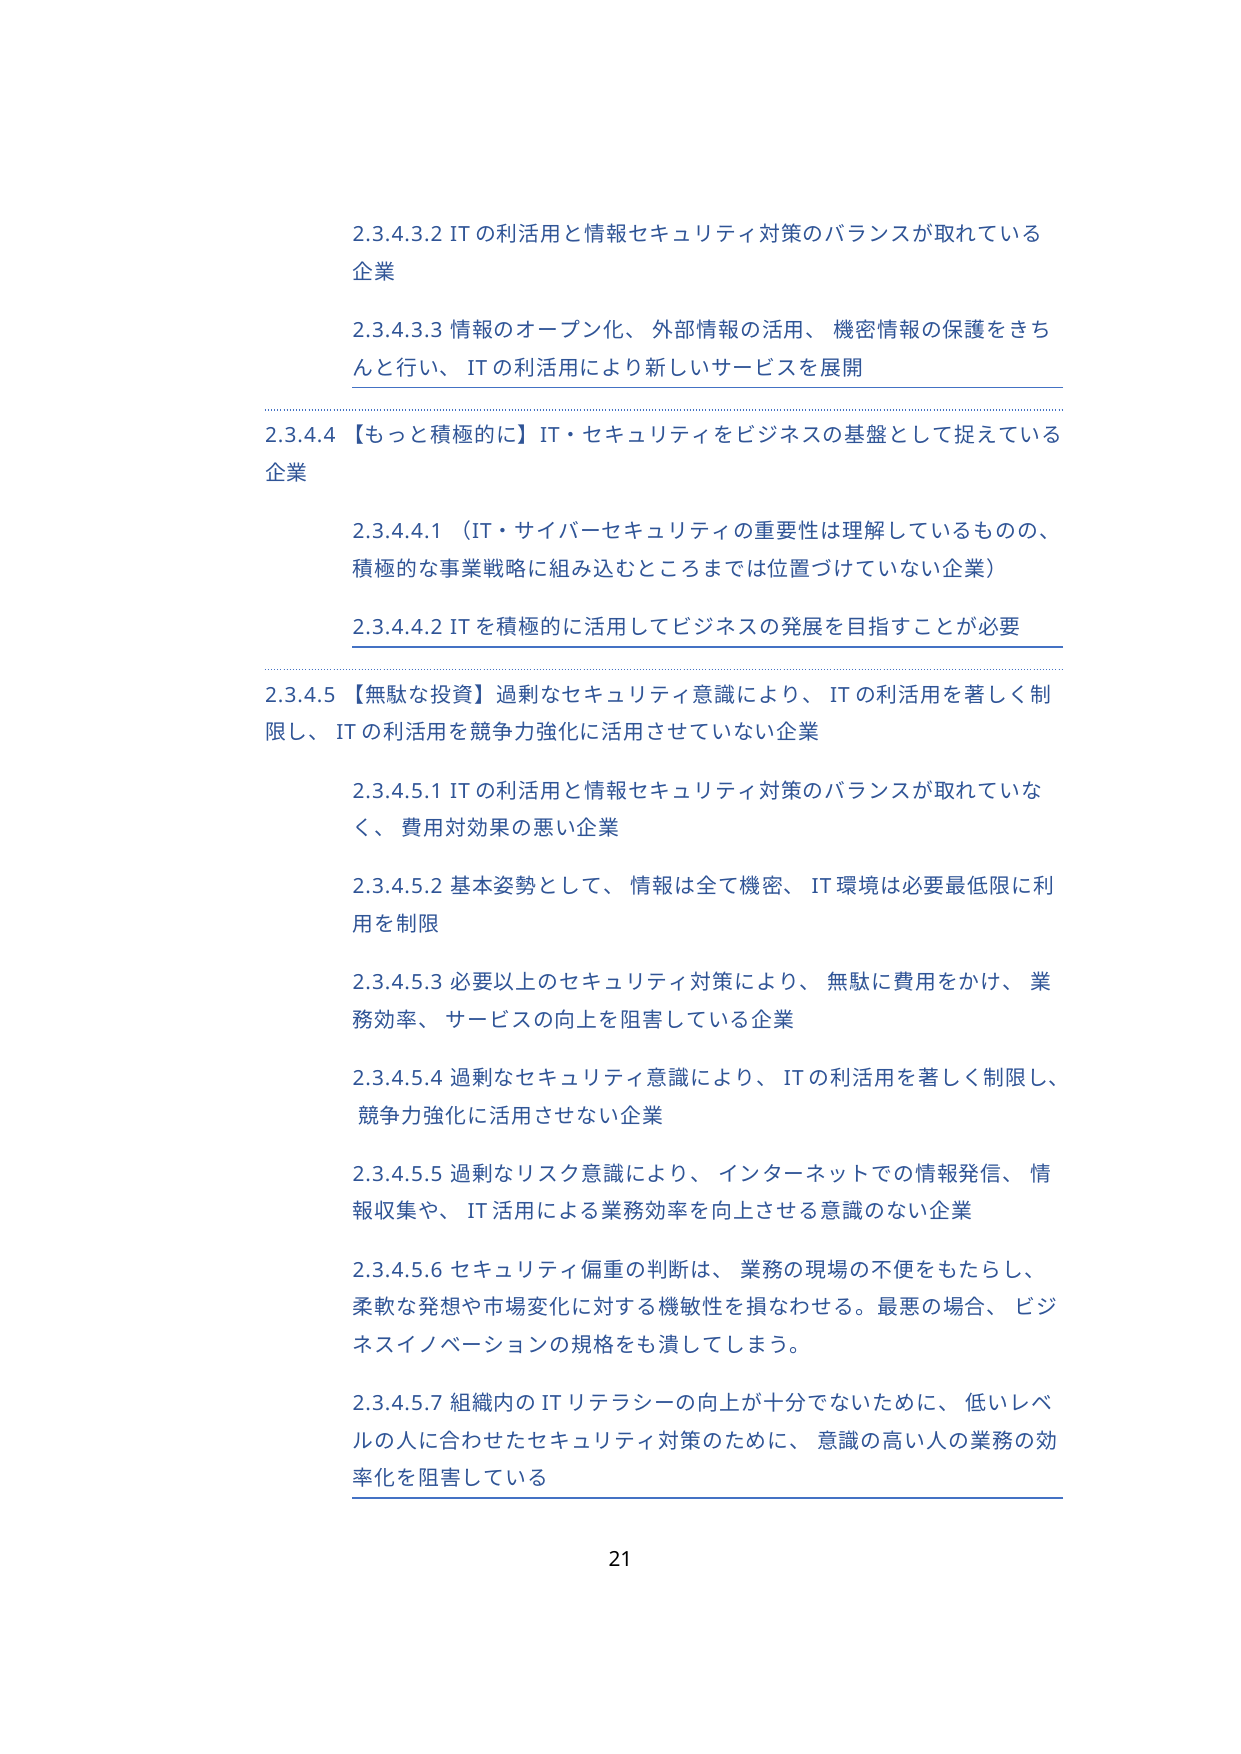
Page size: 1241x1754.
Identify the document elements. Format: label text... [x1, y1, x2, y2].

text ITの利活用と情報セキュリティ対策のバランスが取れている企業 [352, 214, 1063, 289]
text ITを積極的に活用してビジネスの発展を目指すことが必要 [352, 607, 1063, 646]
text （IT・サイバーセキュリティの重要性は理解しているものの、 積極的な事業戦略に組み込むところまでは位置づけていない企業） [352, 511, 1063, 586]
text セキュリティ偏重の判断は、 業務の現場の不便をもたらし、 柔軟な発想や市場変化に対する機敏性を損なわせる。最悪の場合、 ビジネスイノベーションの規格をも潰してしまう。 [352, 1249, 1063, 1362]
text 【無駄な投資】過剰なセキュリティ意識により、 ITの利活用を著しく制限し、 ITの利活用を競争力強化に活用させていない企業 [265, 669, 1063, 749]
text 基本姿勢として、 情報は全て機密、 IT環境は必要最低限に利用を制限 [352, 866, 1063, 941]
text ITの利活用と情報セキュリティ対策のバランスが取れていなく、 費用対効果の悪い企業 [352, 770, 1063, 845]
text 組織内のITリテラシーの向上が十分でないために、 低いレベルの人に合わせたセキュリティ対策のために、 意識の高い人の業務の効率化を阻害している [352, 1383, 1063, 1497]
text 必要以上のセキュリティ対策により、 無駄に費用をかけ、 業務効率、 サービスの向上を阻害している企業 [352, 962, 1063, 1037]
text 【もっと積極的に】IT・セキュリティをビジネスの基盤として捉えている企業 [265, 409, 1063, 490]
text 過剰なリスク意識により、 インターネットでの情報発信、 情報収集や、 IT活用による業務効率を向上させる意識のない企業 [352, 1154, 1063, 1229]
text 情報のオープン化、 外部情報の活用、 機密情報の保護をきちんと行い、 ITの利活用により新しいサービスを展開 [352, 310, 1063, 387]
text 過剰なセキュリティ意識により、 ITの利活用を著しく制限し、 競争力強化に活用させない企業 [352, 1058, 1063, 1133]
